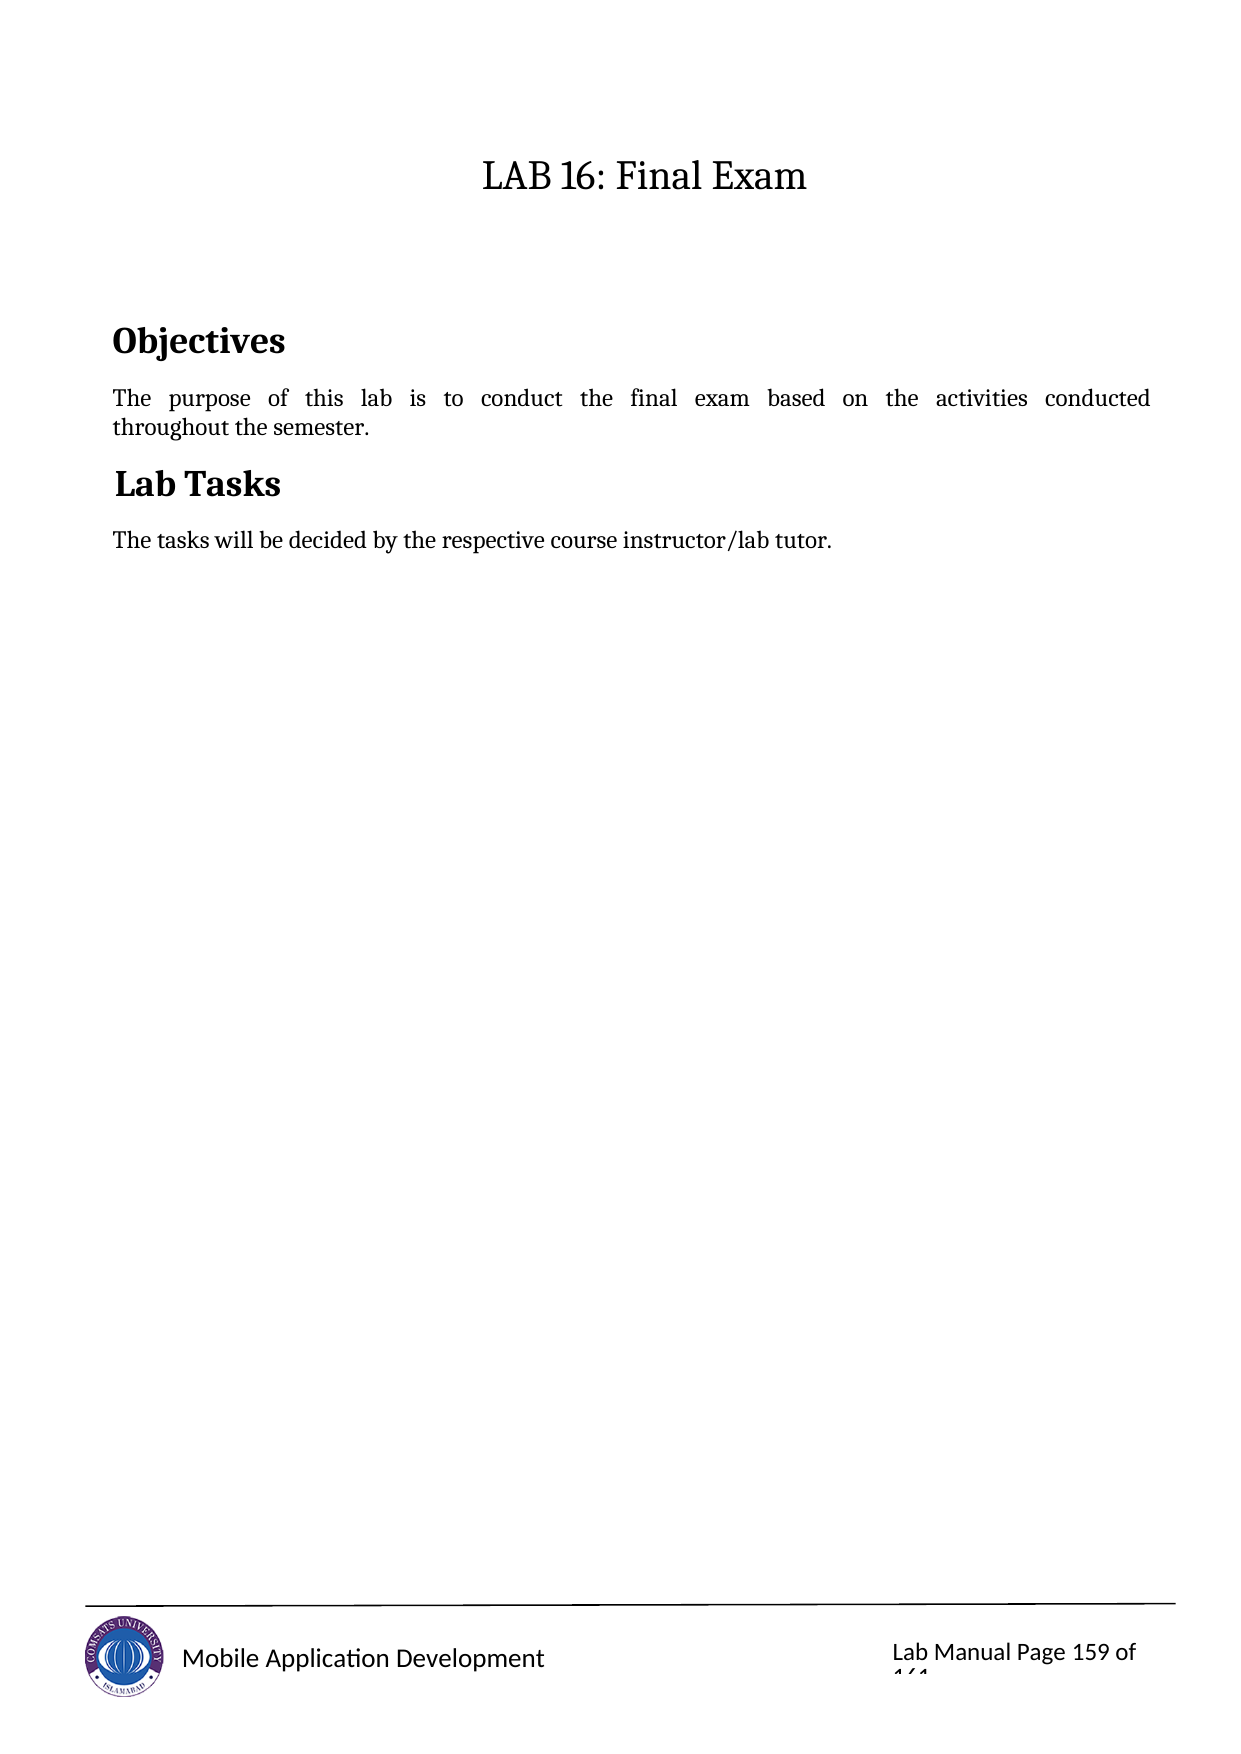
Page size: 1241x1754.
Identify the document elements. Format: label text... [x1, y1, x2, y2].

picture [85, 1616, 165, 1697]
text The tasks will be decided by the respective course instructor/lab tutor. [112, 526, 1152, 555]
subtitle Objectives [112, 320, 1240, 363]
text The purpose of this lab is to conduct the final exam based on the activities conducted throughout the semester. [112, 384, 1152, 441]
text Lab Tasks [114, 462, 1240, 505]
subtitle LAB 16: Final Exam [49, 152, 1240, 200]
